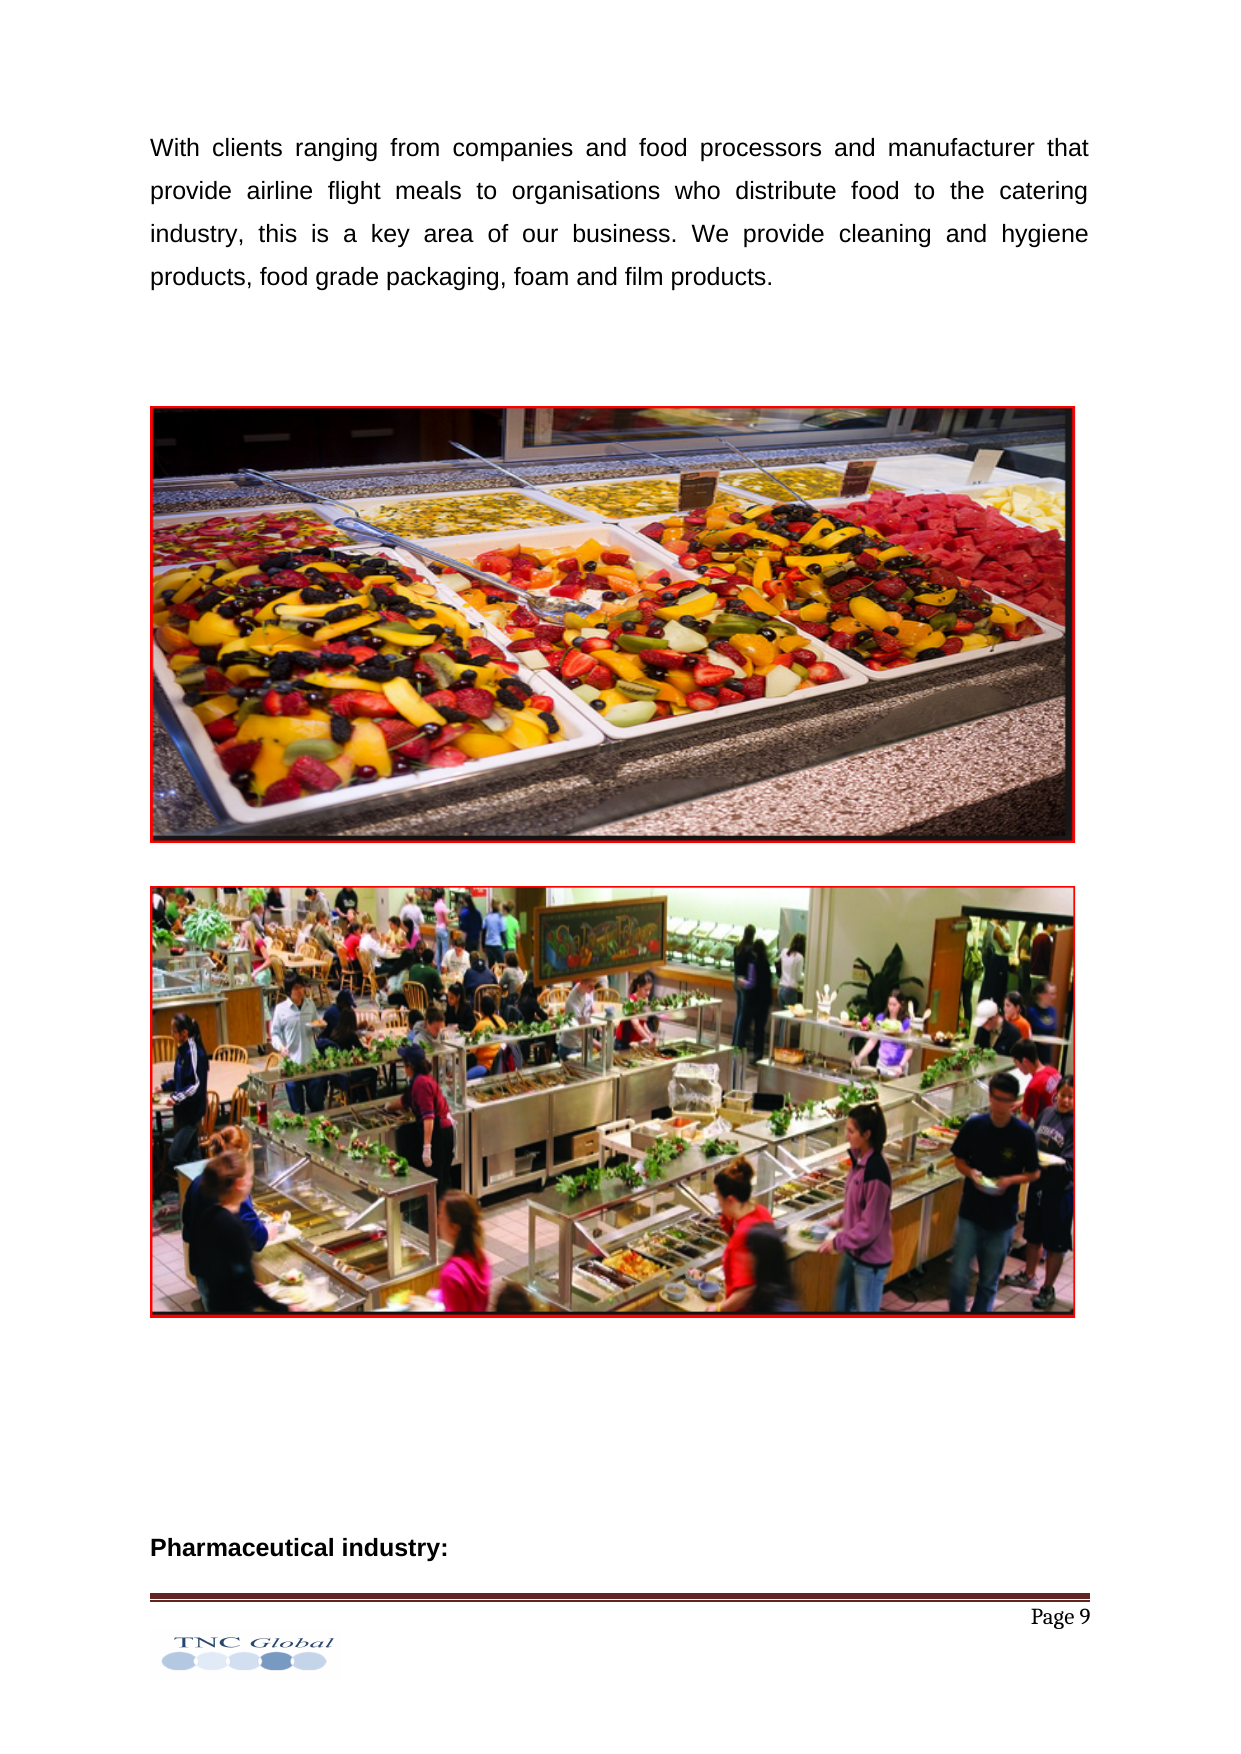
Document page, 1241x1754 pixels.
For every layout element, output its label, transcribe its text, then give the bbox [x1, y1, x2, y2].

list Pharmaceutical industry: [150, 1533, 1090, 1562]
picture [150, 886, 1075, 1318]
text With clients ranging from companies and food processors and manufacturer that provide airline flight meals to organisations who distribute food to the catering industry, this is a key area of our business. We provide cleaning and hygiene products, food grade packaging, foam and film products. [150, 133, 1090, 291]
picture [150, 406, 1075, 843]
picture [150, 1630, 341, 1681]
